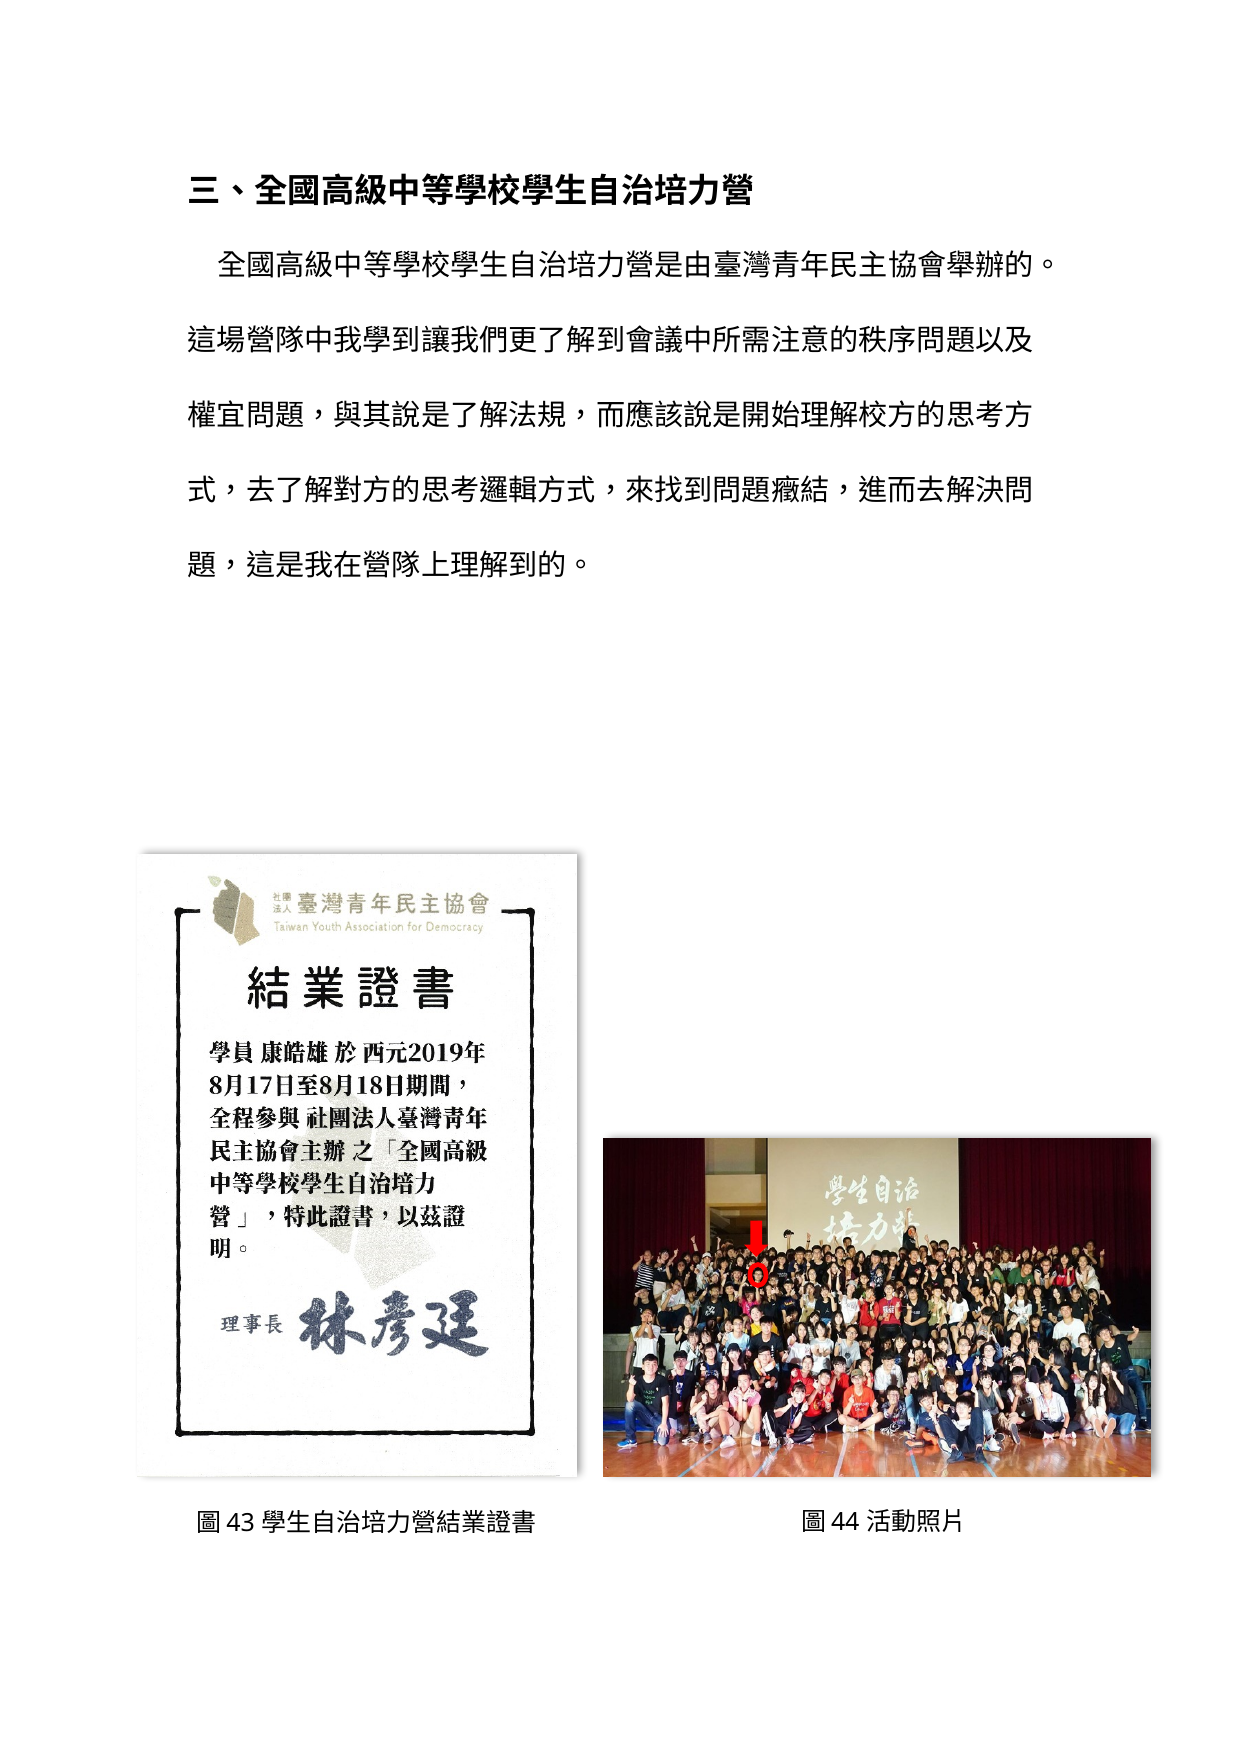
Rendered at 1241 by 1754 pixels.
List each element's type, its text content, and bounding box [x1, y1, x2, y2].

text 全國高級中等學校學生自治培力營是由臺灣青年民主協會舉辦的。這場營隊中我學到讓我們更了解到會議中所需注意的秩序問題以及權宜問題，與其說是了解法規，而應該說是開始理解校方的思考方式，去了解對方的思考邏輯方式，來找到問題癥結，進而去解決問題，這是我在營隊上理解到的。 [187, 225, 1053, 600]
subtitle 三、全國高級中等學校學生自治培力營 [187, 150, 1053, 225]
picture [603, 1138, 1151, 1477]
picture [137, 854, 577, 1477]
